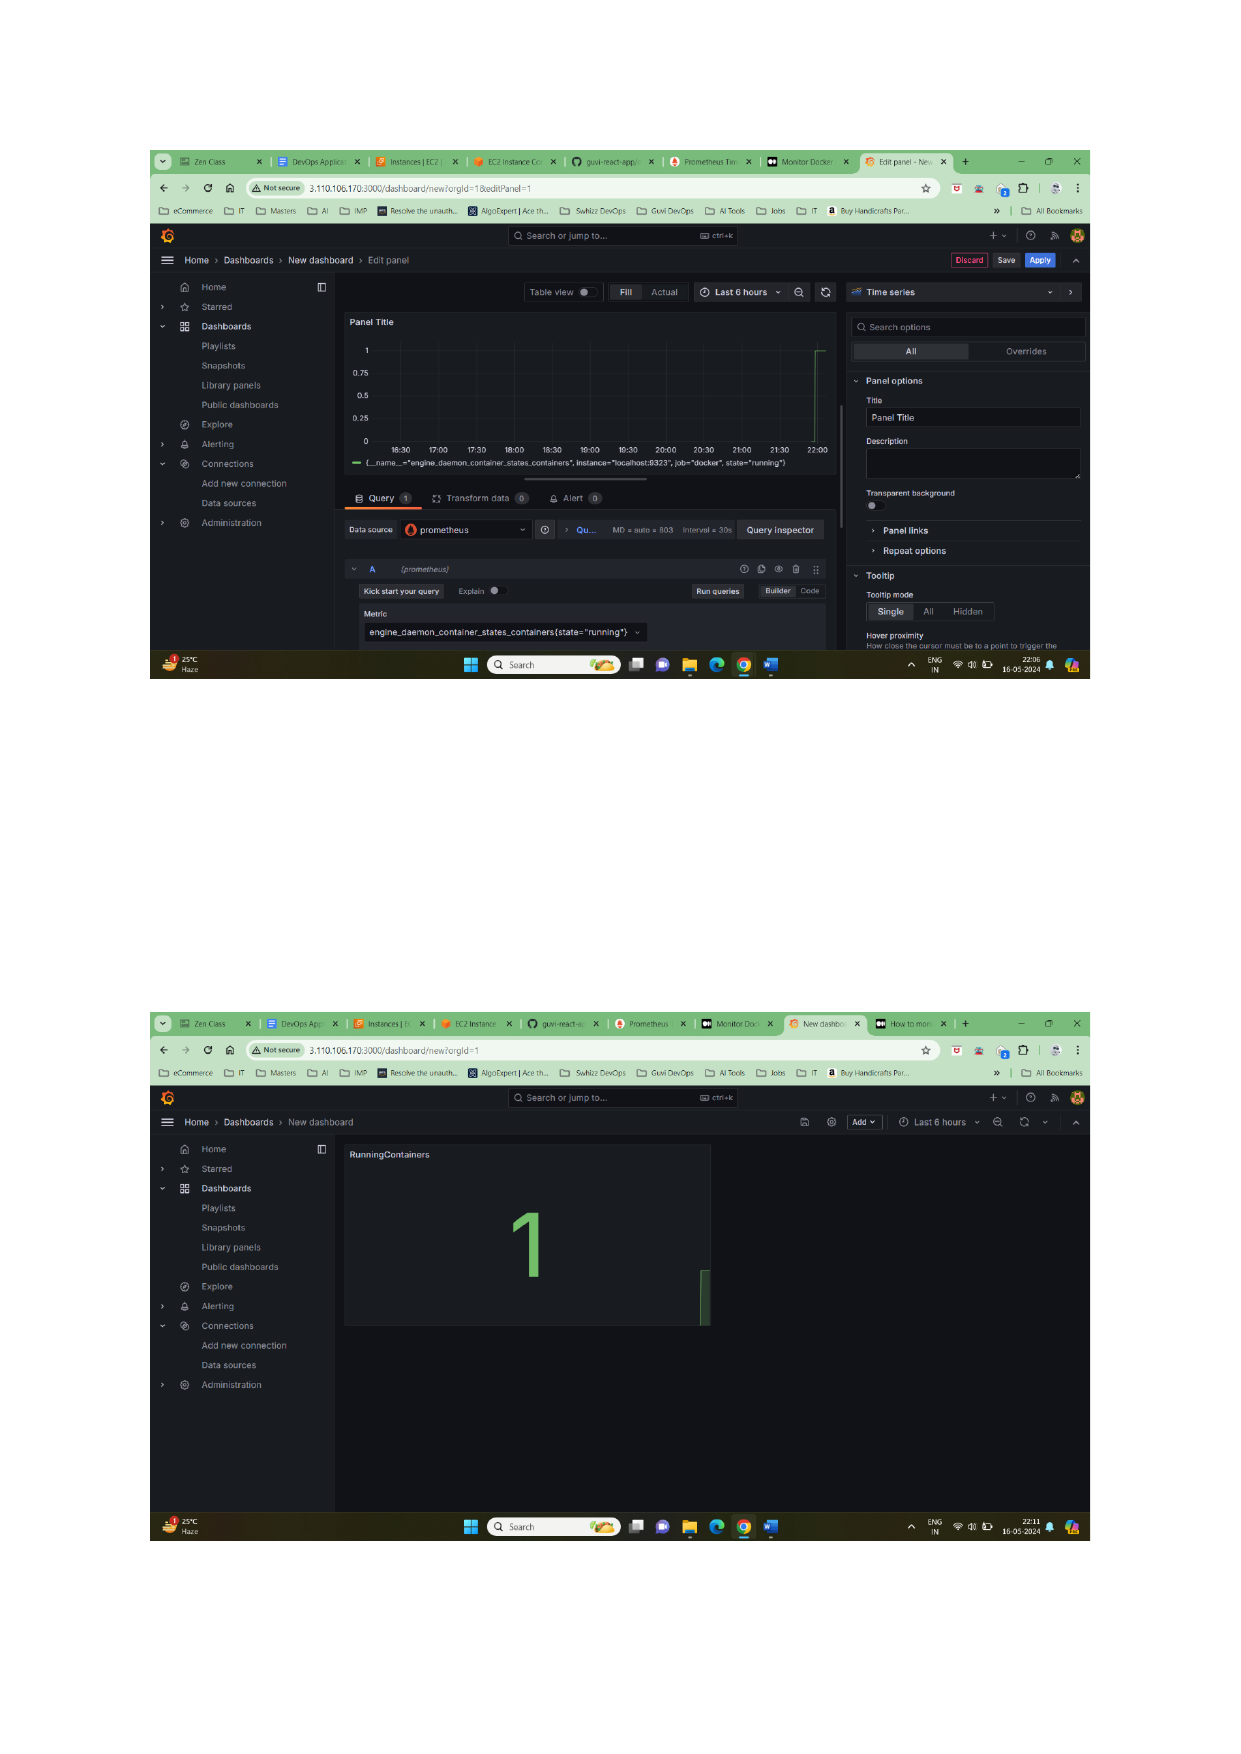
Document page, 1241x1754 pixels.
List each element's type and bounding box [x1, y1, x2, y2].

picture [150, 150, 1091, 679]
picture [150, 1012, 1091, 1541]
